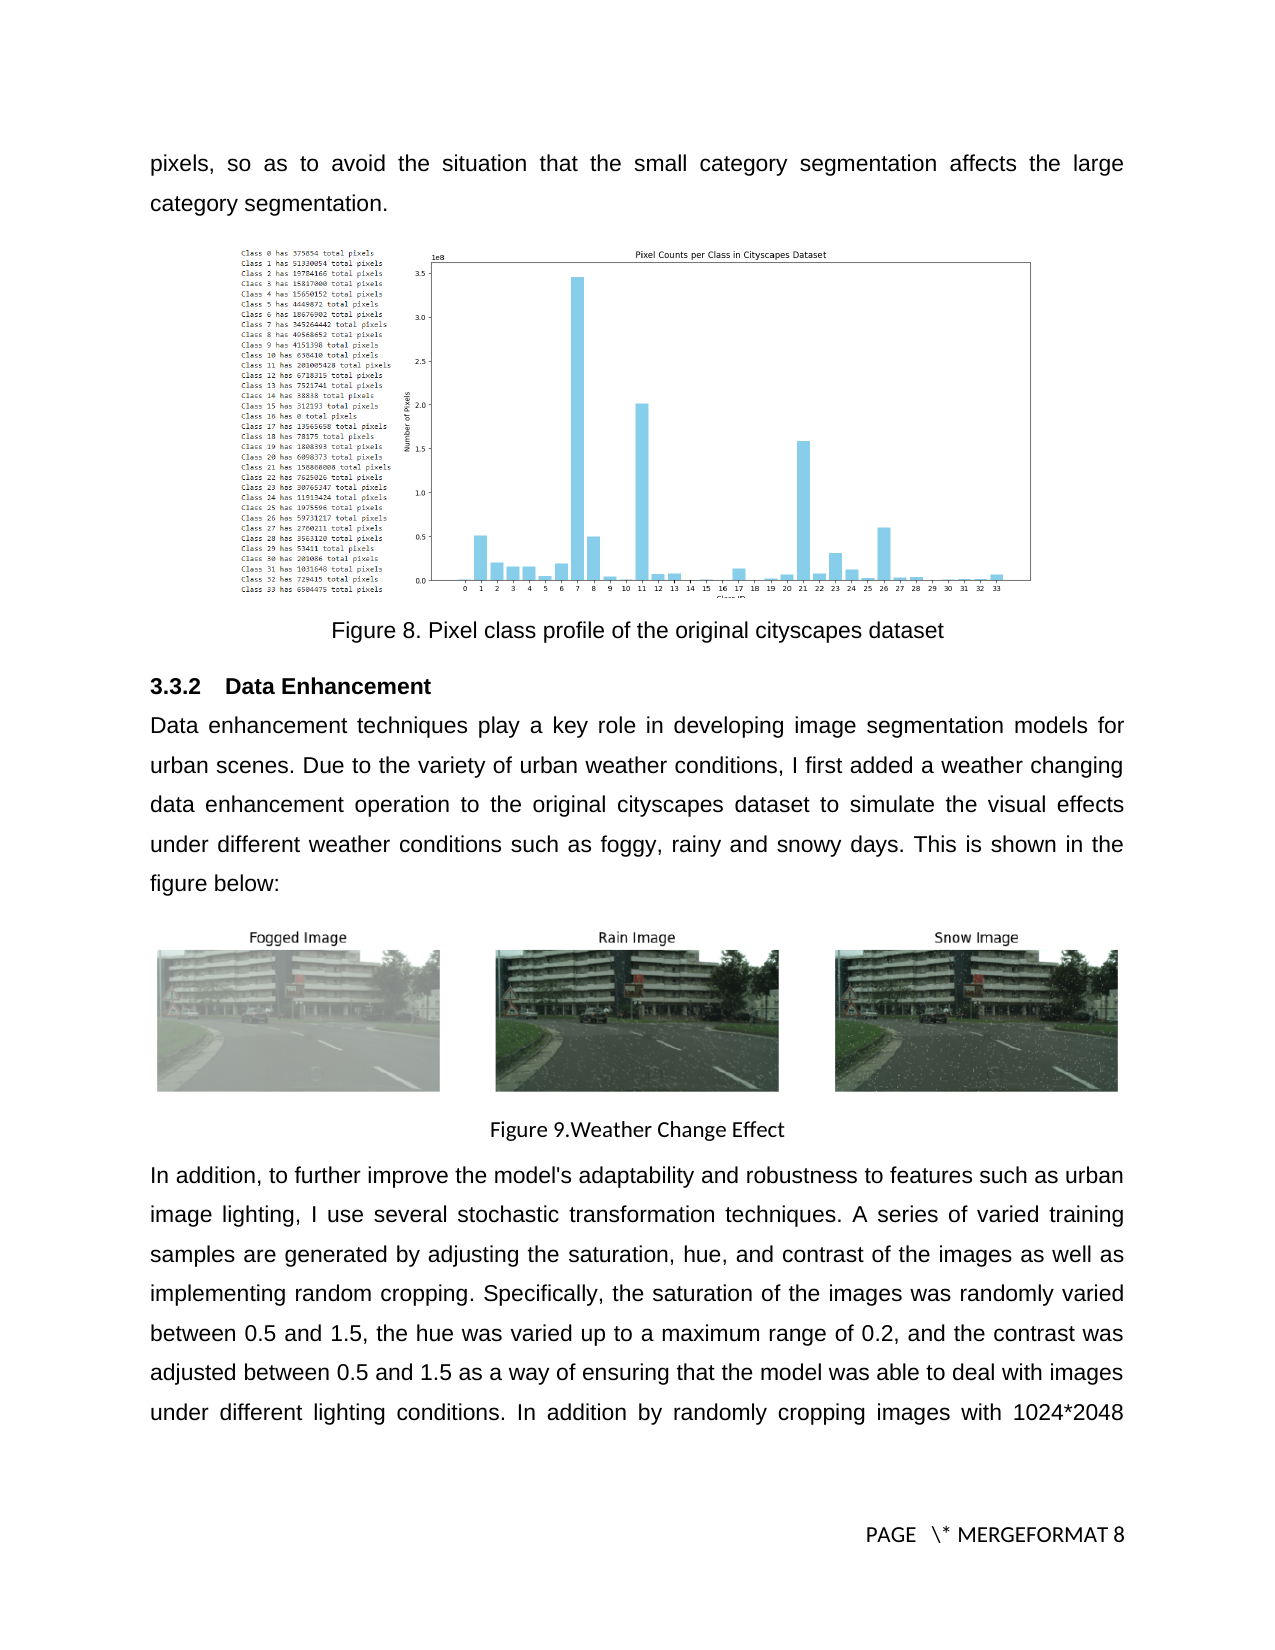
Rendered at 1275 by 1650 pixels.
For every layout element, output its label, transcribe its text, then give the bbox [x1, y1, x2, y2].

text Data enhancement techniques play a key role in developing image segmentation models for urban scenes. Due to the variety of urban weather conditions, I first added a weather changing data enhancement operation to the original cityscapes dataset to simulate the visual effects under different weather conditions such as foggy, rainy and snowy days. This is shown in the figure below: [150, 712, 1125, 897]
text Figure 8. Pixel class profile of the original cityscapes dataset [150, 617, 1125, 643]
subtitle Data Enhancement [150, 673, 1125, 699]
picture [150, 926, 1125, 1097]
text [150, 150, 1125, 216]
picture [238, 245, 1037, 598]
text Figure 9.Weather Change Effect [150, 1115, 1125, 1143]
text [150, 1162, 1125, 1425]
